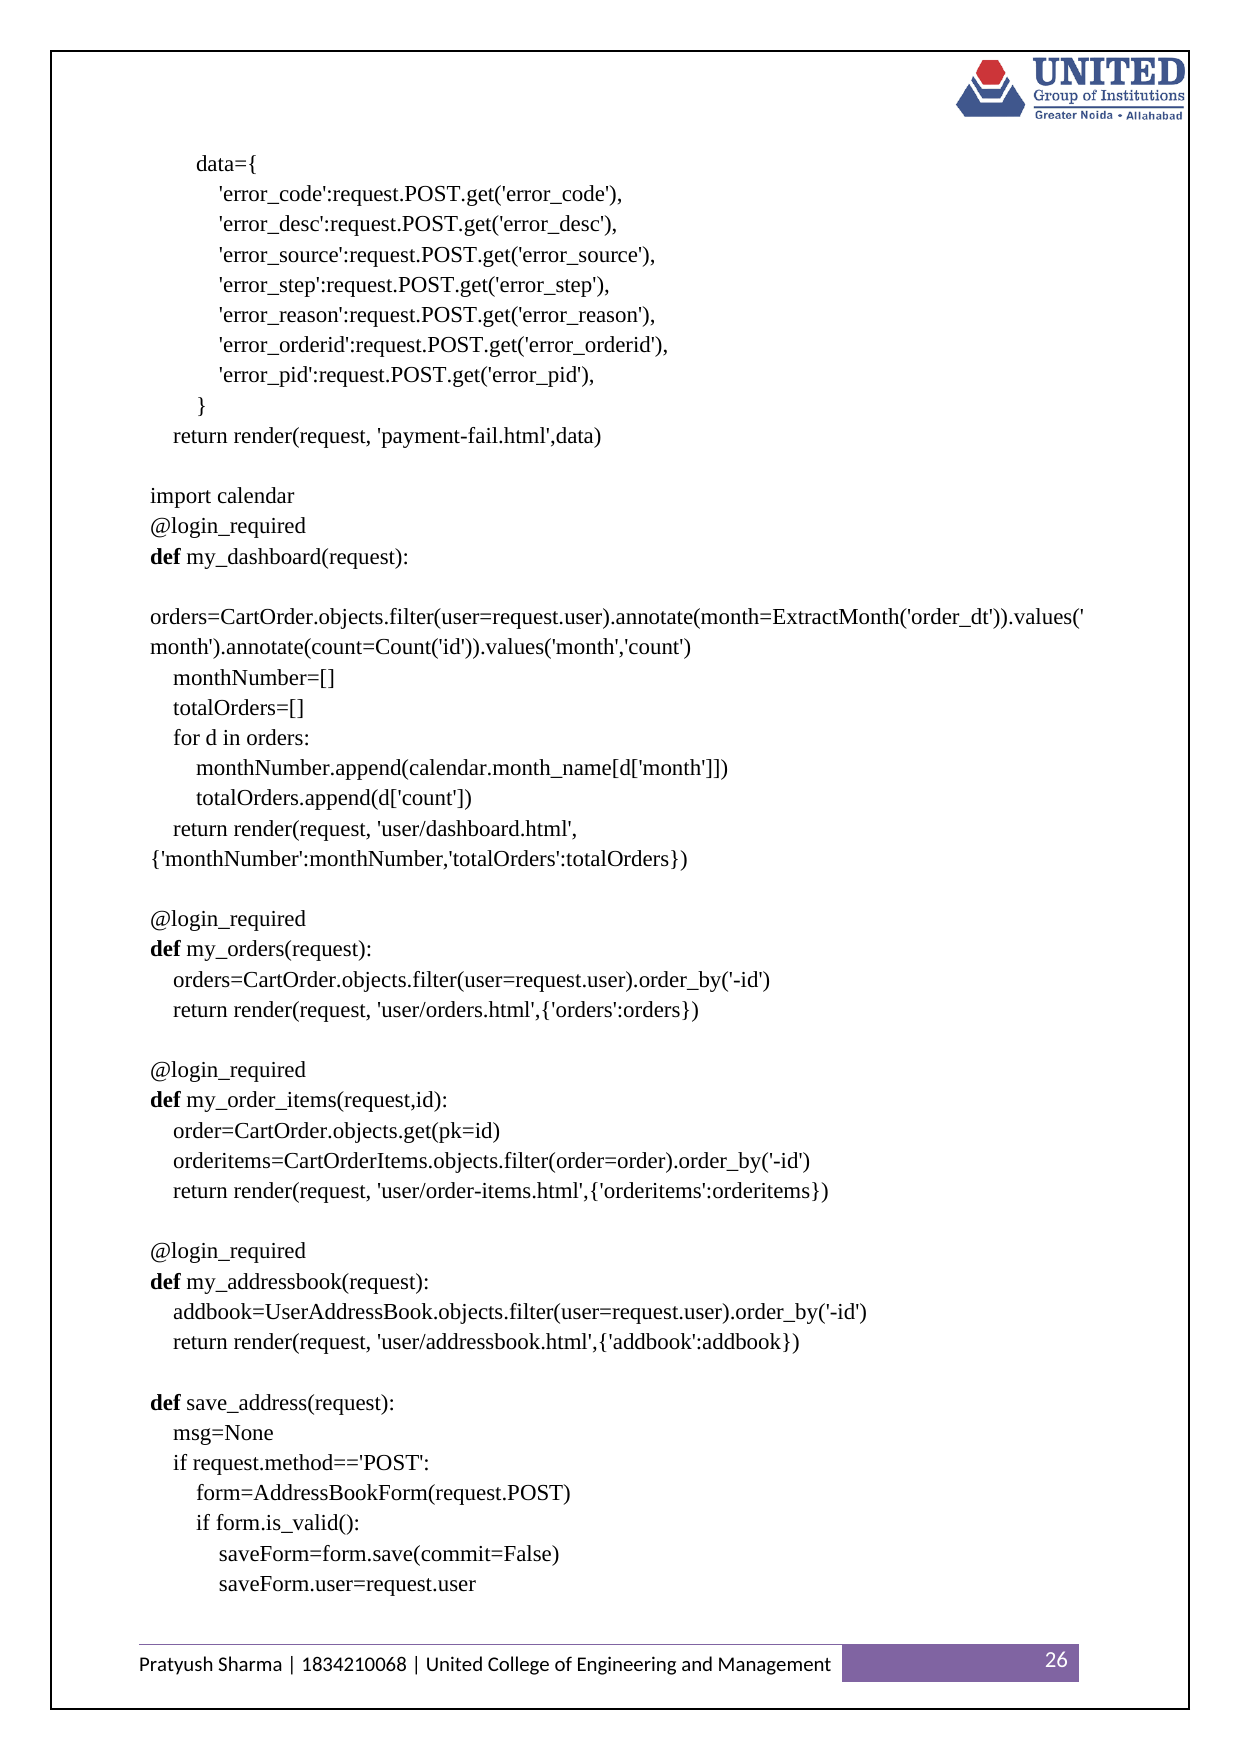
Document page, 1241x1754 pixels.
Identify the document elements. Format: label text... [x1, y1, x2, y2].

text def save_address(request): [150, 1388, 1090, 1415]
text orders=CartOrder.objects.filter(user=request.user).annotate(month=ExtractMonth('order_dt')).values('month').annotate(count=Count('id')).values('month','count') [150, 573, 1090, 660]
text def my_addressbook(request): [150, 1268, 1090, 1294]
text @login_required [150, 905, 1090, 932]
text addbook=UserAddressBook.objects.filter(user=request.user).order_by('-id') [150, 1298, 1090, 1324]
text import calendar [150, 482, 1090, 509]
text 'error_orderid':request.POST.get('error_orderid'), [150, 331, 1090, 358]
text order=CartOrder.objects.get(pk=id) [150, 1117, 1090, 1143]
text totalOrders.append(d['count']) [150, 784, 1090, 811]
text return render(request, 'user/addressbook.html',{'addbook':addbook}) [150, 1328, 1090, 1354]
text form=AddressBookForm(request.POST) [150, 1479, 1090, 1506]
text 'error_step':request.POST.get('error_step'), [150, 271, 1090, 297]
text def my_order_items(request,id): [150, 1086, 1090, 1113]
text def my_dashboard(request): [150, 543, 1090, 569]
text monthNumber.append(calendar.month_name[d['month']]) [150, 754, 1090, 781]
text 'error_source':request.POST.get('error_source'), [150, 241, 1090, 267]
text saveForm=form.save(commit=False) [150, 1539, 1090, 1566]
text 'error_code':request.POST.get('error_code'), [150, 180, 1090, 207]
text 'error_pid':request.POST.get('error_pid'), [150, 361, 1090, 388]
text for d in orders: [150, 724, 1090, 750]
text data={ [150, 150, 1090, 176]
text orders=CartOrder.objects.filter(user=request.user).order_by('-id') [150, 966, 1090, 992]
text return render(request, 'user/orders.html',{'orders':orders}) [150, 996, 1090, 1022]
text if request.method=='POST': [150, 1449, 1090, 1475]
text orderitems=CartOrderItems.objects.filter(order=order).order_by('-id') [150, 1147, 1090, 1173]
text @login_required [150, 512, 1090, 539]
text 'error_reason':request.POST.get('error_reason'), [150, 301, 1090, 327]
text } [150, 392, 1090, 418]
text msg=None [150, 1419, 1090, 1445]
text return render(request, 'user/dashboard.html',{'monthNumber':monthNumber,'totalOrders':totalOrders}) [150, 814, 1090, 871]
text @login_required [150, 1237, 1090, 1264]
text return render(request, 'payment-fail.html',data) [150, 422, 1090, 448]
text return render(request, 'user/order-items.html',{'orderitems':orderitems}) [150, 1177, 1090, 1203]
text monthNumber=[] [150, 663, 1090, 690]
text @login_required [150, 1056, 1090, 1083]
text totalOrders=[] [150, 694, 1090, 720]
picture [952, 53, 1186, 124]
text if form.is_valid(): [150, 1509, 1090, 1536]
text saveForm.user=request.user [150, 1570, 1090, 1596]
text def my_orders(request): [150, 935, 1090, 962]
text 'error_desc':request.POST.get('error_desc'), [150, 210, 1090, 237]
